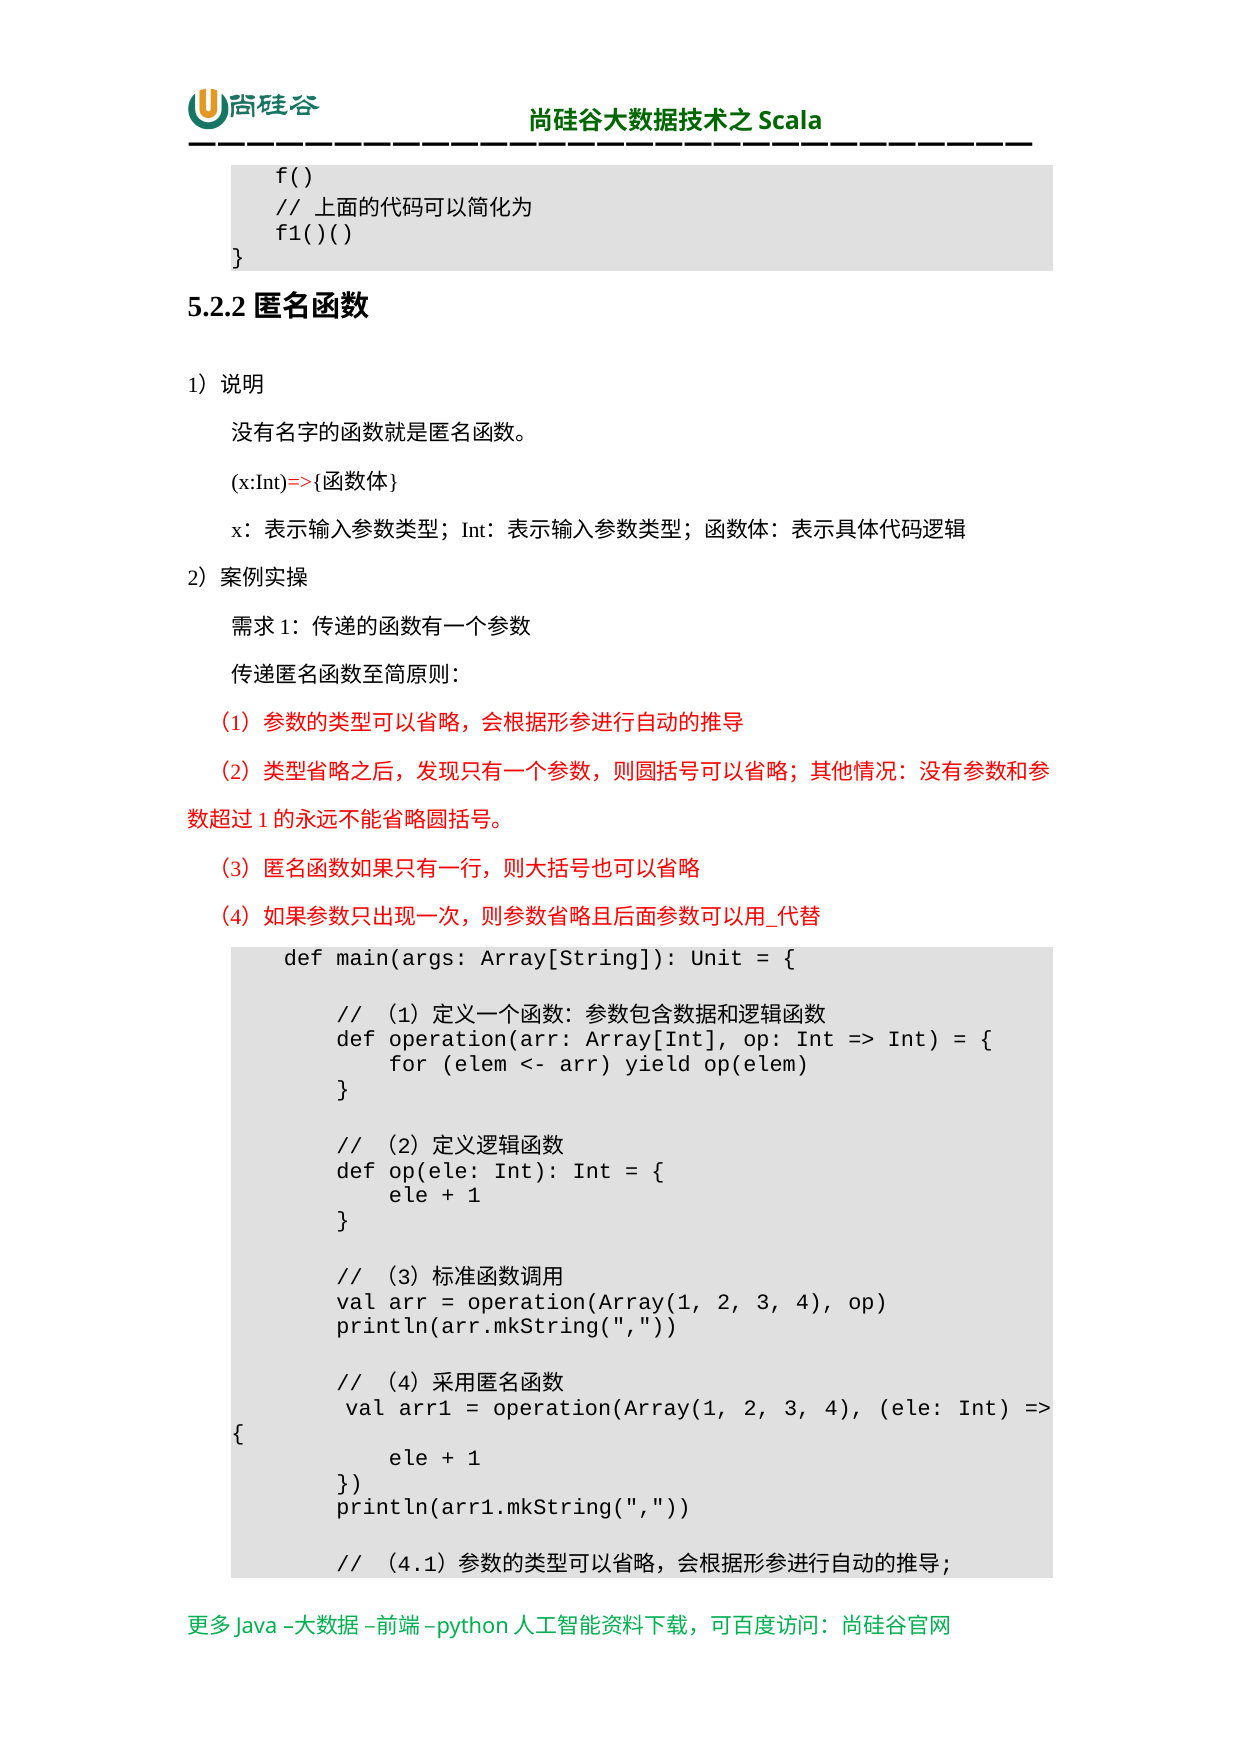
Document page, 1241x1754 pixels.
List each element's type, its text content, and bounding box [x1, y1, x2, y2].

text println(arr.mkString(",")) [231, 1316, 1053, 1341]
text （2）类型省略之后，发现只有一个参数，则圆括号可以省略；其他情况：没有参数和参数超过1的永远不能省略圆括号。 [187, 753, 1053, 834]
text val arr1 = operation(Array(1, 2, 3, 4), (ele: Int) => { [231, 1397, 1053, 1447]
text // 上面的代码可以简化为 [231, 190, 1053, 222]
text f() [231, 165, 1053, 190]
text // （3）标准函数调用 [231, 1259, 1053, 1291]
text (x:Int)=>{函数体} [187, 463, 1053, 496]
text def op(ele: Int): Int = { [231, 1160, 1053, 1184]
text // （1）定义一个函数：参数包含数据和逻辑函数 [231, 997, 1053, 1029]
text （3）匿名函数如果只有一行，则大括号也可以省略 [187, 850, 1053, 883]
text f1()() } [231, 222, 1053, 271]
text 传递匿名函数至简原则： [187, 657, 1053, 689]
text val arr = operation(Array(1, 2, 3, 4), op) [231, 1291, 1053, 1316]
text for (elem <- arr) yield op(elem) [231, 1053, 1053, 1078]
text 1）说明 [187, 367, 1053, 399]
text // （2）定义逻辑函数 [231, 1128, 1053, 1160]
text def main(args: Array[String]): Unit = { [231, 947, 1053, 972]
text （1）参数的类型可以省略，会根据形参进行自动的推导 [187, 705, 1053, 737]
text // （4）采用匿名函数 [231, 1365, 1053, 1397]
text （4）如果参数只出现一次，则参数省略且后面参数可以用_代替 [187, 899, 1053, 931]
text x：表示输入参数类型；Int：表示输入参数类型；函数体：表示具体代码逻辑 [187, 512, 1053, 544]
text ele + 1 [231, 1184, 1053, 1209]
text 2）案例实操 [187, 560, 1053, 592]
text ele + 1 [231, 1447, 1053, 1472]
text def operation(arr: Array[Int], op: Int => Int) = { [231, 1029, 1053, 1053]
text 没有名字的函数就是匿名函数。 [187, 415, 1053, 447]
picture [187, 88, 321, 130]
text }) [231, 1472, 1053, 1496]
text } [231, 1078, 1053, 1103]
text 需求1：传递的函数有一个参数 [187, 608, 1053, 641]
subtitle 5.2.2 匿名函数 [187, 271, 1053, 336]
text println(arr1.mkString(",")) [231, 1496, 1053, 1521]
text // （4.1）参数的类型可以省略，会根据形参进行自动的推导; [231, 1546, 1053, 1578]
text } [231, 1209, 1053, 1234]
